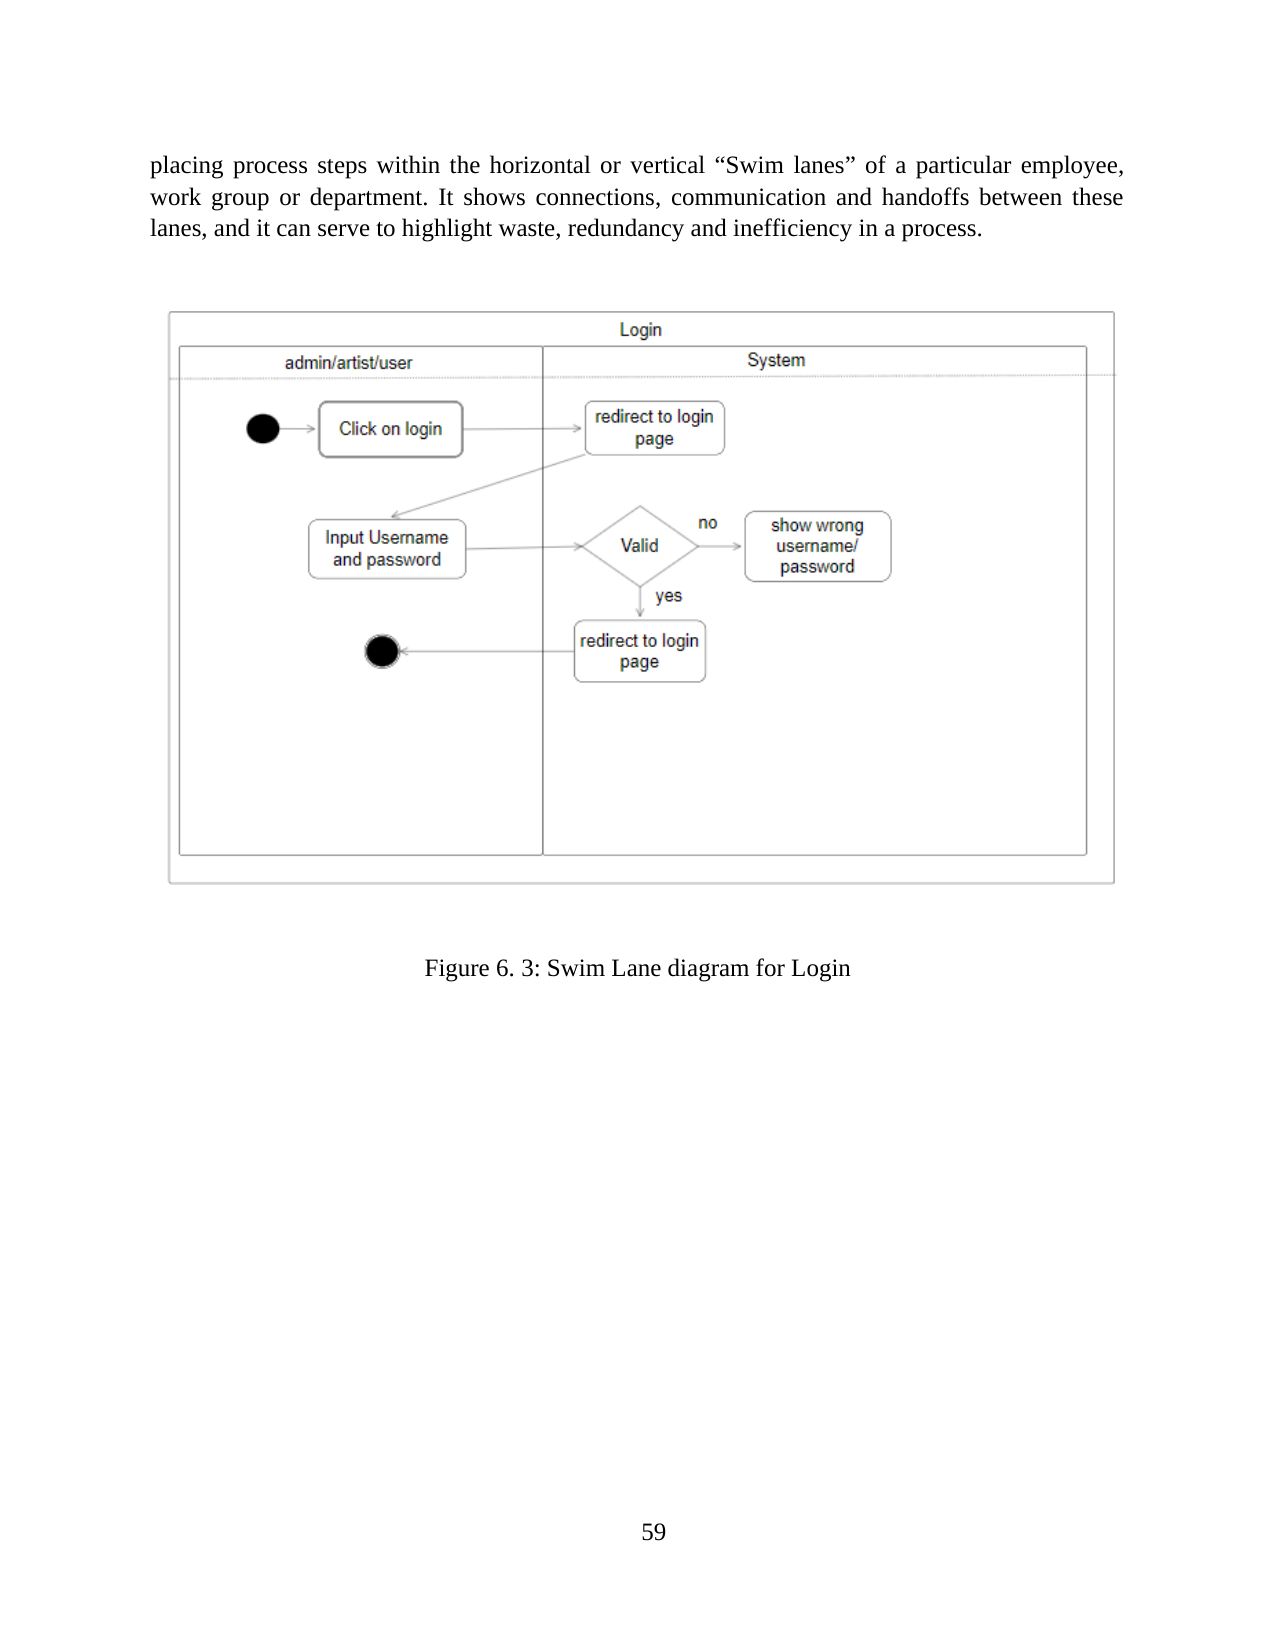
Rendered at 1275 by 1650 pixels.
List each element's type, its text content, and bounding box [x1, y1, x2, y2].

picture [150, 299, 1125, 896]
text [150, 150, 1125, 242]
text Figure 6. 3: Swim Lane diagram for Login [150, 953, 1125, 982]
